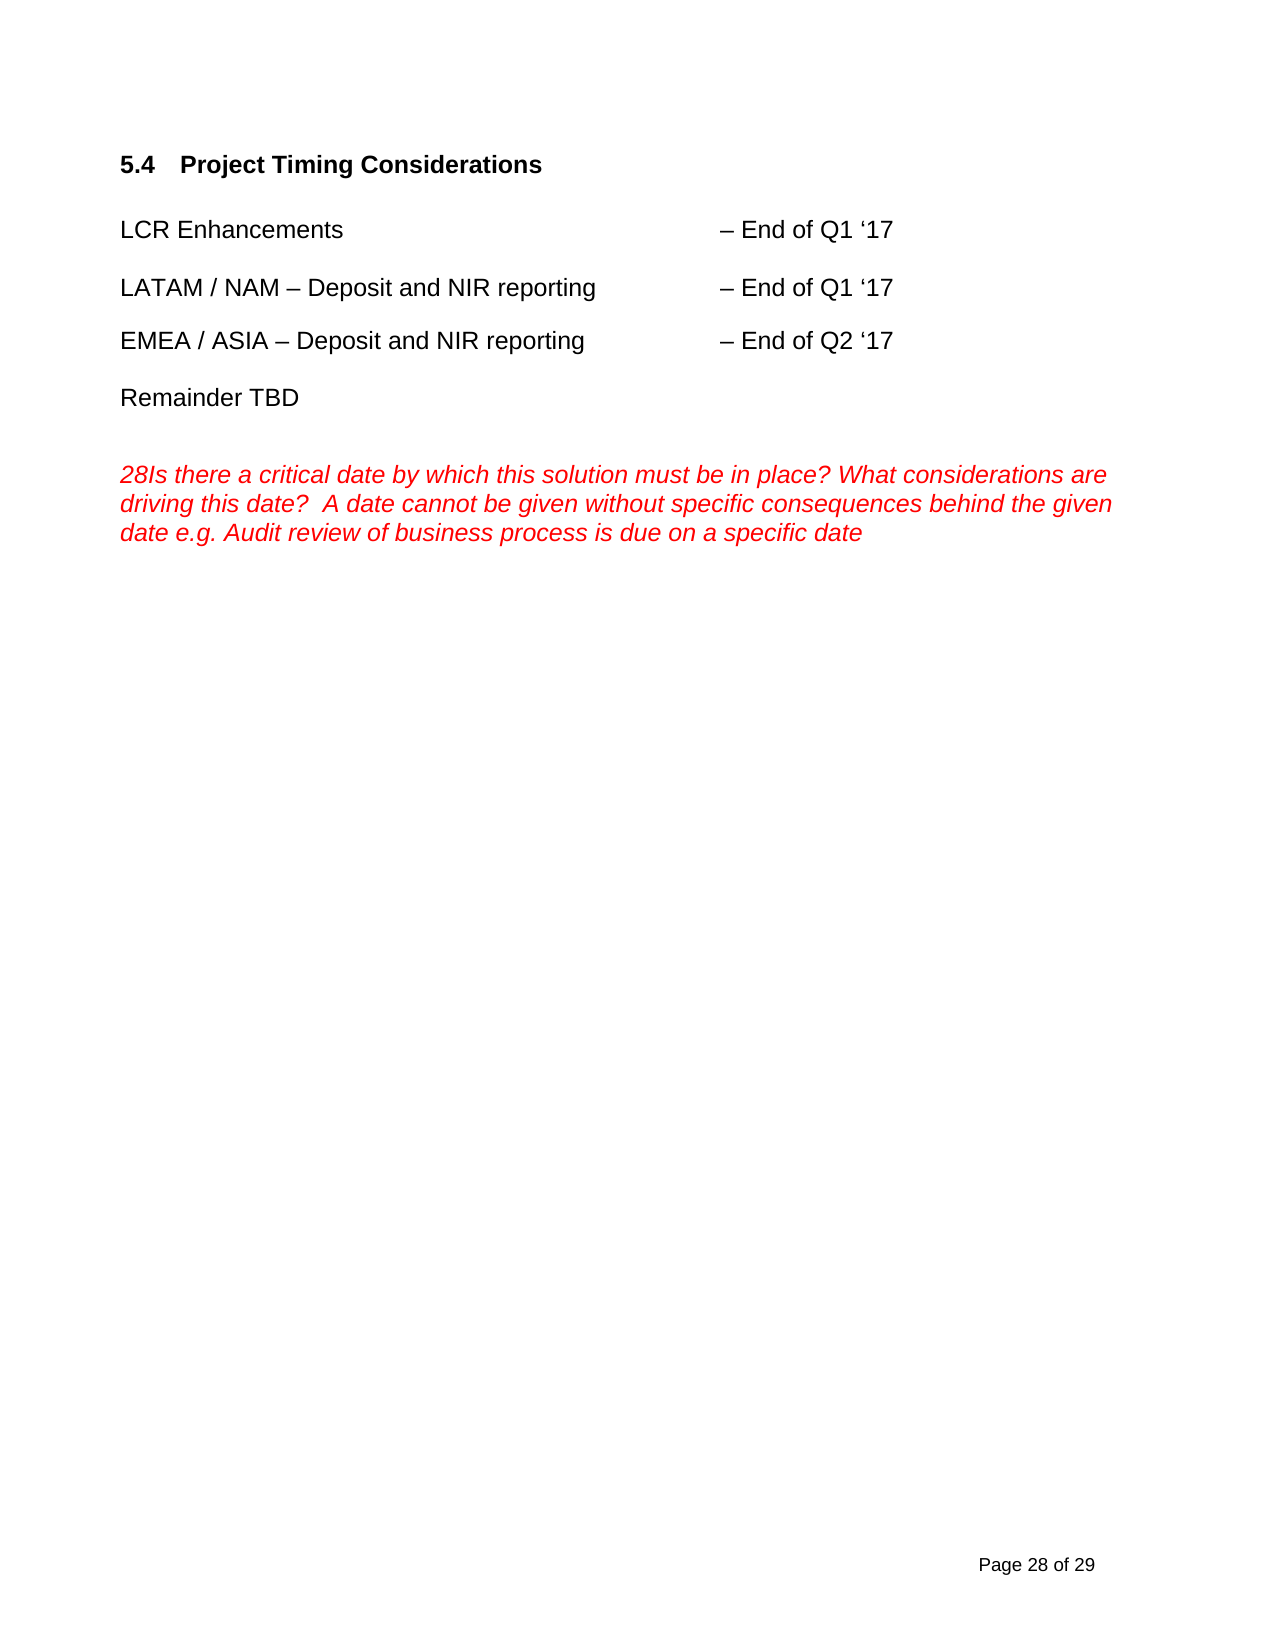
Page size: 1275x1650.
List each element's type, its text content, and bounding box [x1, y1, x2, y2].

text Remainder TBD [120, 383, 1155, 412]
text LCR Enhancements – End of Q1 ‘17 [120, 215, 1155, 244]
text Page: 26 Is there a critical date by which this solution must be in place? What considerations are driving this date? A date cannot be given without specific consequences behind the given date e.g. Audit review of business process is due on a specific date [120, 460, 1155, 546]
text EMEA / ASIA – Deposit and NIR reporting – End of Q2 ‘17 [120, 326, 1155, 354]
text LATAM / NAM – Deposit and NIR reporting – End of Q1 ‘17 [120, 273, 1155, 302]
subtitle Project Timing Considerations [120, 150, 1155, 179]
